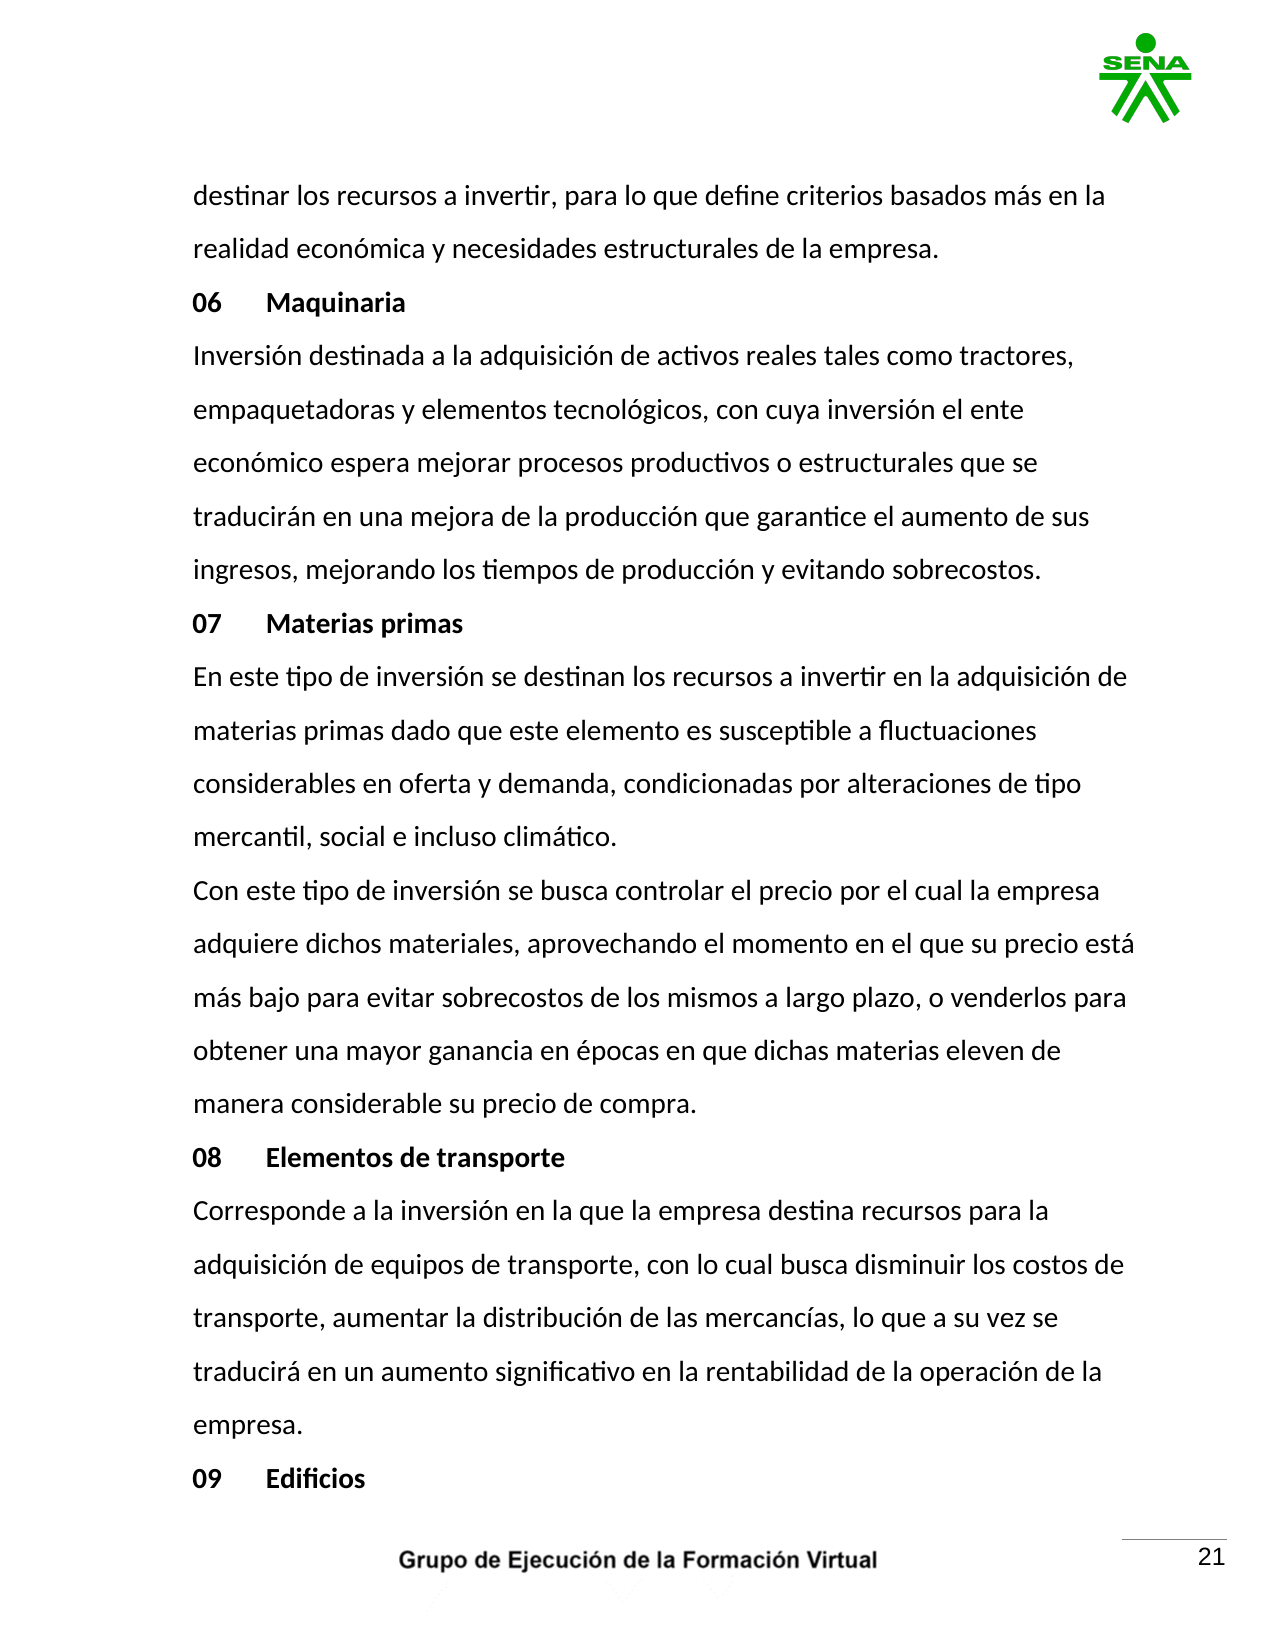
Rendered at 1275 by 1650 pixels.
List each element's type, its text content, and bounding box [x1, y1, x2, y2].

list Maquinaria [192, 284, 1157, 320]
list Elementos de transporte [192, 1139, 1157, 1175]
list Inversión destinada a la adquisición de activos reales tales como tractores, empaquetadoras y elementos tecnológicos, con cuya inversión el ente económico espera mejorar procesos productivos o estructurales que se traducirán en una mejora de la producción que garantice el aumento de sus ingresos, mejorando los tiempos de producción y evitando sobrecostos. [193, 337, 1157, 587]
list Materias primas [192, 605, 1157, 640]
list Corresponde a la inversión en la que la empresa destina recursos para la adquisición de equipos de transporte, con lo cual busca disminuir los costos de transporte, aumentar la distribución de las mercancías, lo que a su vez se traducirá en un aumento significativo en la rentabilidad de la operación de la empresa. [193, 1192, 1157, 1442]
picture [0, 1500, 1275, 1611]
list En este tipo de inversión se destinan los recursos a invertir en la adquisición de materias primas dado que este elemento es susceptible a fluctuaciones considerables en oferta y demanda, condicionadas por alteraciones de tipo mercantil, social e incluso climático. [193, 658, 1157, 854]
list Edificios [192, 1460, 1157, 1495]
list Con este tipo de inversión se busca controlar el precio por el cual la empresa adquiere dichos materiales, aprovechando el momento en el que su precio está más bajo para evitar sobrecostos de los mismos a largo plazo, o venderlos para obtener una mayor ganancia en épocas en que dichas materias eleven de manera considerable su precio de compra. [193, 872, 1157, 1121]
picture [1099, 33, 1192, 123]
